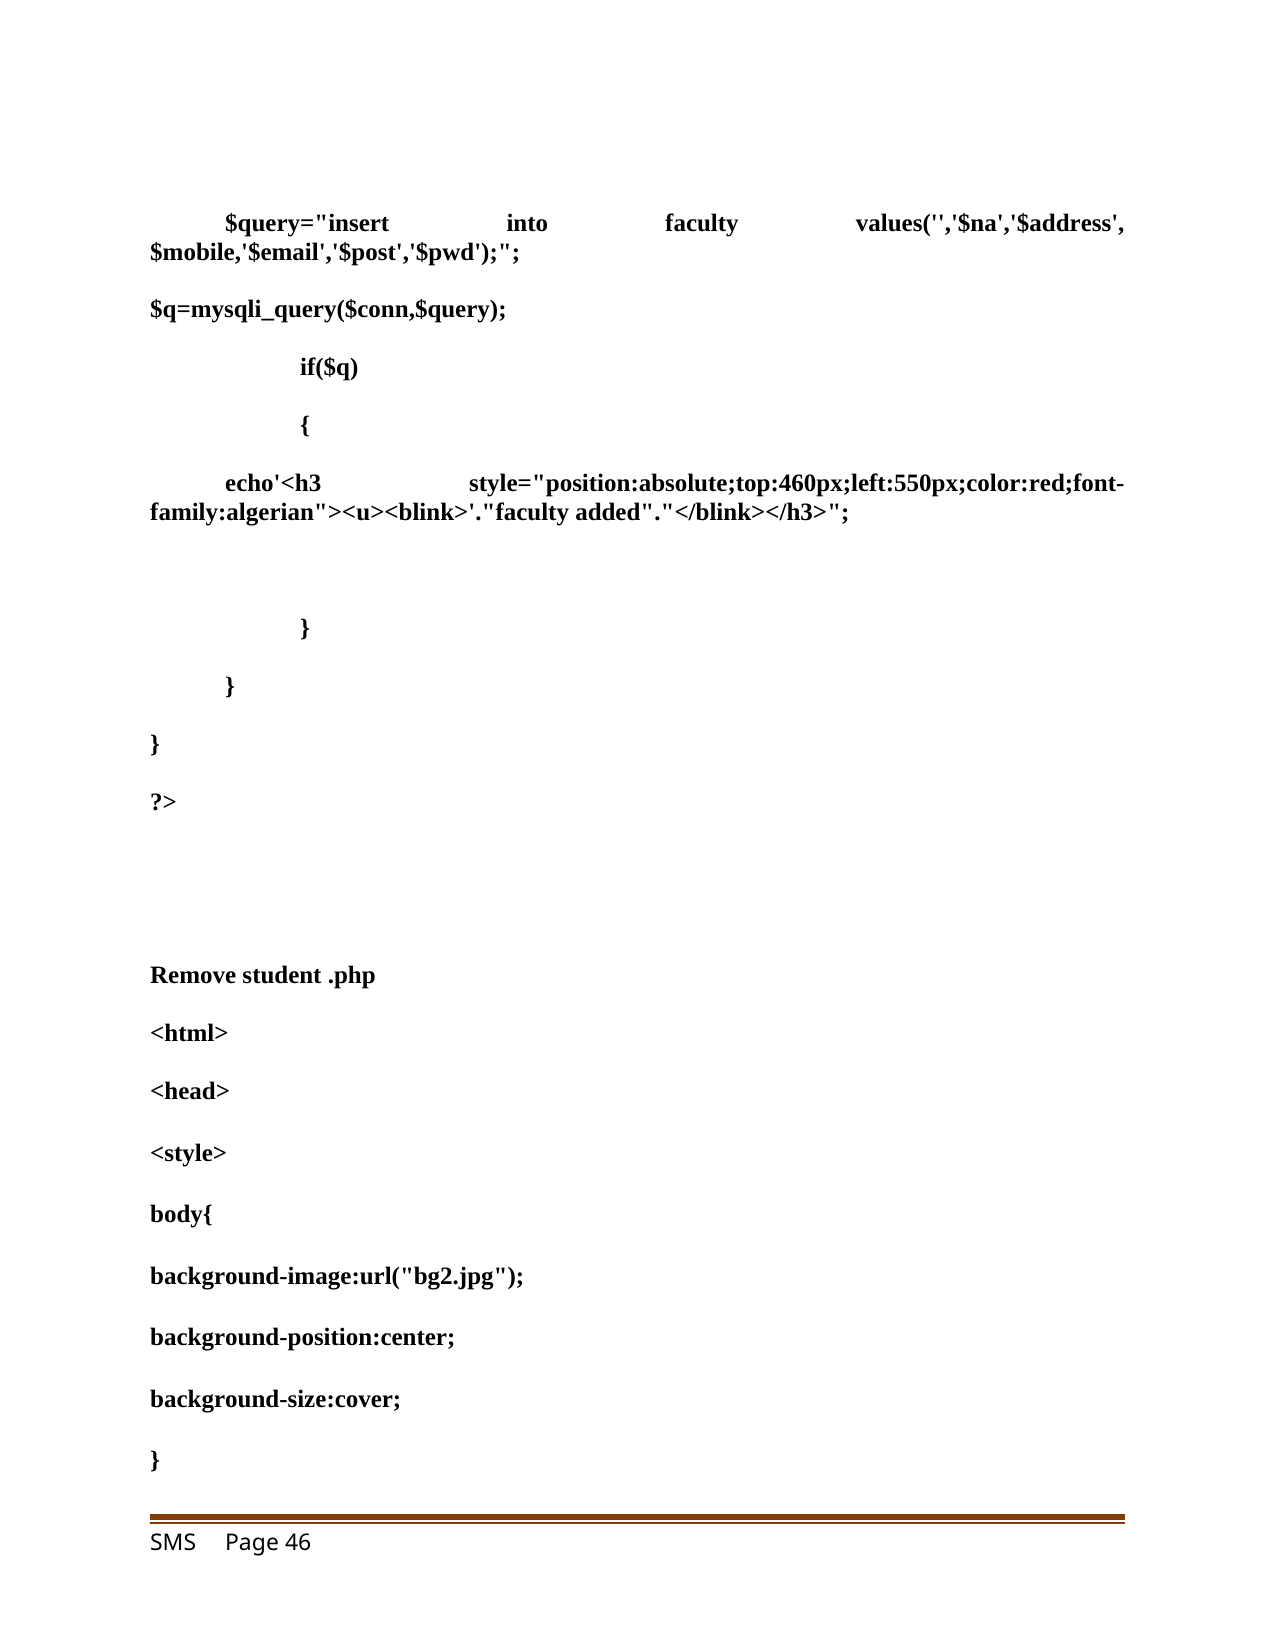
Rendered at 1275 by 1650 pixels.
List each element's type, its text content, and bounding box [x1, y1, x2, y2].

text } [150, 1446, 1125, 1474]
text ?> [150, 787, 1125, 815]
text } [150, 729, 1125, 757]
text Remove student .php [150, 960, 1125, 989]
text <head> [150, 1076, 1125, 1105]
text } [150, 671, 1125, 699]
text $q=mysqli_query($conn,$query); [150, 294, 1125, 323]
text if($q) [150, 352, 1125, 381]
text echo'<h3 style="position:absolute;top:460px;left:550px;color:red;font-family:algerian"><u><blink>'."faculty added"."</blink></h3>"; [150, 468, 1125, 526]
text body{ [150, 1199, 1125, 1228]
text } [150, 613, 1125, 642]
text background-position:center; [150, 1322, 1125, 1351]
text $query="insert into faculty values('','$na','$address',$mobile,'$email','$post','$pwd');"; [150, 208, 1125, 265]
text background-image:url("bg2.jpg"); [150, 1261, 1125, 1290]
text <html> [150, 1018, 1125, 1047]
text <style> [150, 1138, 1125, 1167]
text background-size:cover; [150, 1384, 1125, 1413]
text { [150, 410, 1125, 439]
